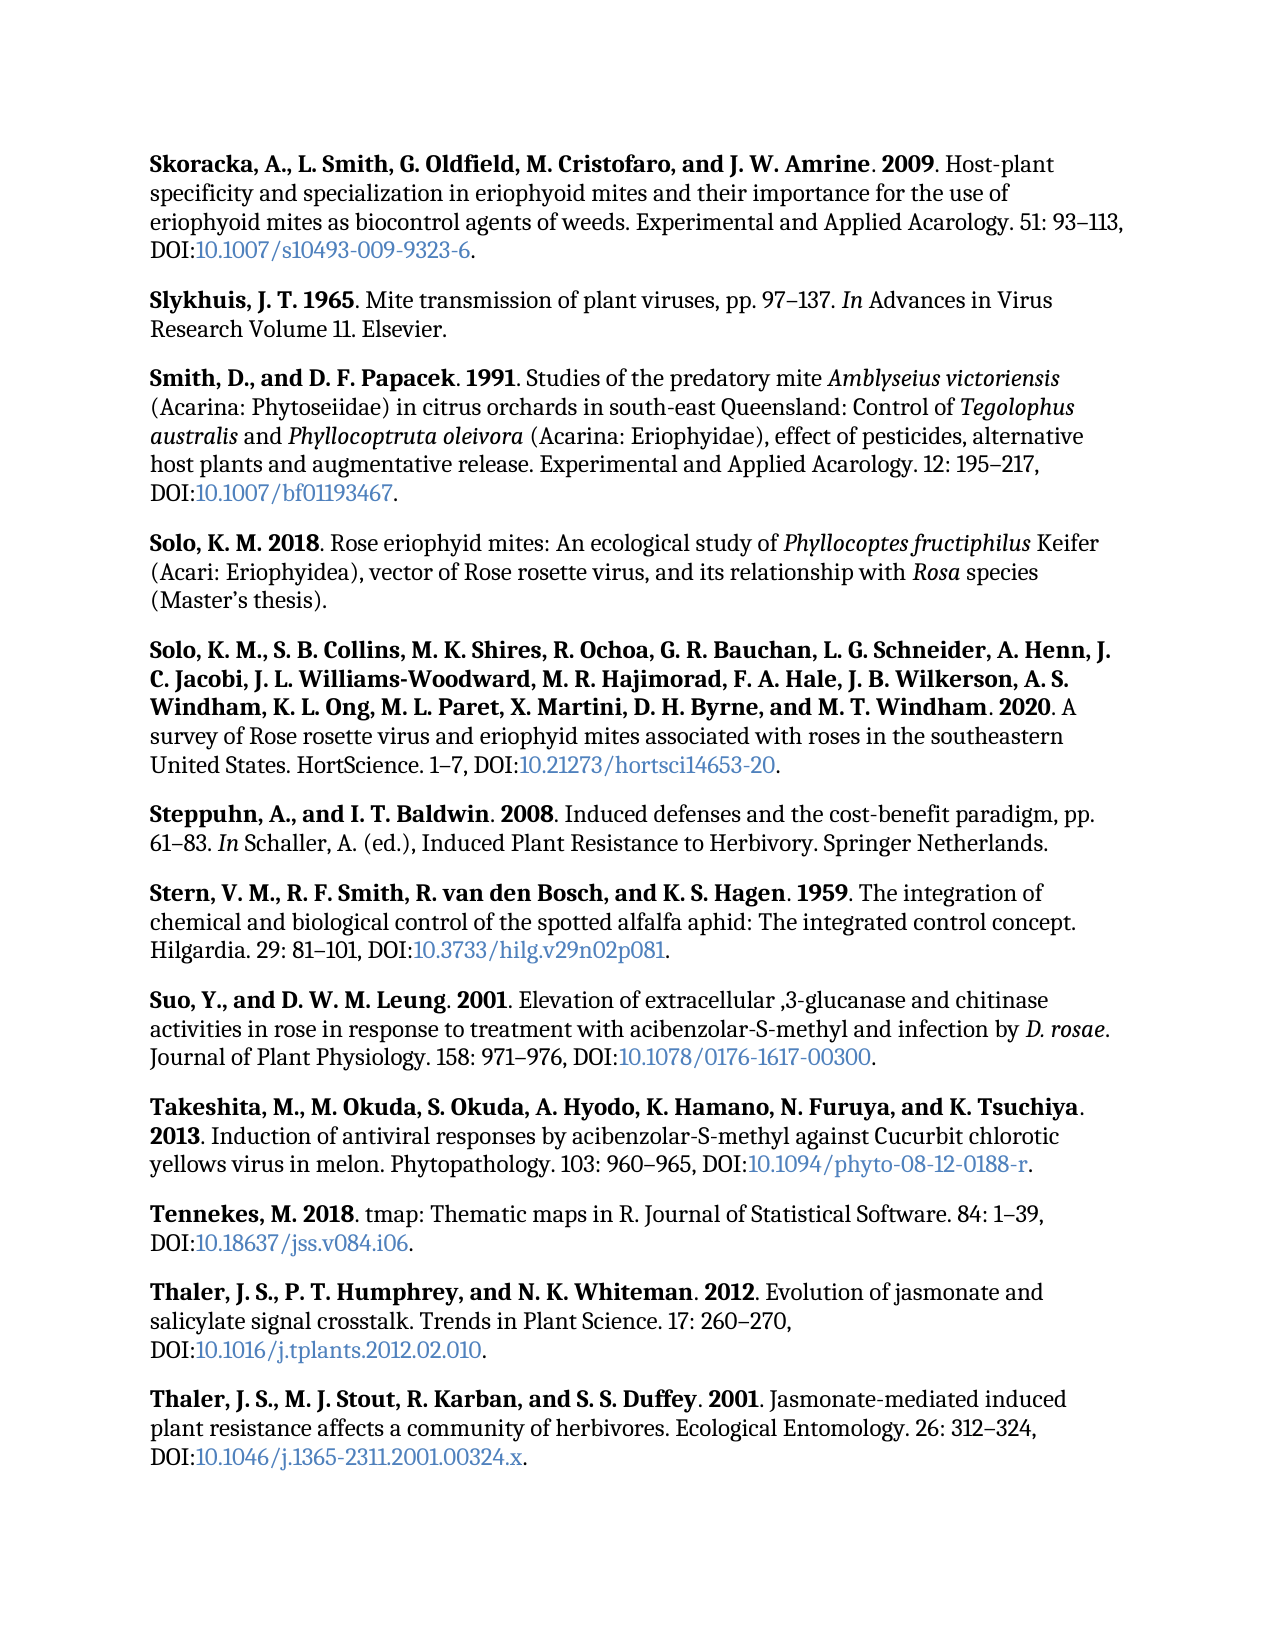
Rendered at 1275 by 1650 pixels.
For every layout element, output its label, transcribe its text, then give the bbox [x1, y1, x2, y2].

text Skoracka, A., L. Smith, G. Oldfield, M. Cristofaro, and J. W. Amrine. 2009. Host-plant specificity and specialization in eriophyoid mites and their importance for the use of eriophyoid mites as biocontrol agents of weeds. Experimental and Applied Acarology. 51: 93–113, DOI:10.1007/s10493-009-9323-6. [150, 150, 1125, 265]
text Takeshita, M., M. Okuda, S. Okuda, A. Hyodo, K. Hamano, N. Furuya, and K. Tsuchiya. 2013. Induction of antiviral responses by acibenzolar-S-methyl against Cucurbit chlorotic yellows virus in melon. Phytopathology. 103: 960–965, DOI:10.1094/phyto-08-12-0188-r. [150, 1093, 1125, 1179]
text Slykhuis, J. T. 1965. Mite transmission of plant viruses, pp. 97–137. In Advances in Virus Research Volume 11. Elsevier. [150, 286, 1125, 343]
text Thaler, J. S., P. T. Humphrey, and N. K. Whiteman. 2012. Evolution of jasmonate and salicylate signal crosstalk. Trends in Plant Science. 17: 260–270, DOI:10.1016/j.tplants.2012.02.010. [150, 1278, 1125, 1364]
text Thaler, J. S., M. J. Stout, R. Karban, and S. S. Duffey. 2001. Jasmonate-mediated induced plant resistance affects a community of herbivores. Ecological Entomology. 26: 312–324, DOI:10.1046/j.1365-2311.2001.00324.x. [150, 1385, 1125, 1472]
text Suo, Y., and D. W. M. Leung. 2001. Elevation of extracellular ,3-glucanase and chitinase activities in rose in response to treatment with acibenzolar-S-methyl and infection by D. rosae. Journal of Plant Physiology. 158: 971–976, DOI:10.1078/0176-1617-00300. [150, 986, 1125, 1072]
text Smith, D., and D. F. Papacek. 1991. Studies of the predatory mite Amblyseius victoriensis (Acarina: Phytoseiidae) in citrus orchards in south-east Queensland: Control of Tegolophus australis and Phyllocoptruta oleivora (Acarina: Eriophyidae), effect of pesticides, alternative host plants and augmentative release. Experimental and Applied Acarology. 12: 195–217, DOI:10.1007/bf01193467. [150, 364, 1125, 508]
text Stern, V. M., R. F. Smith, R. van den Bosch, and K. S. Hagen. 1959. The integration of chemical and biological control of the spotted alfalfa aphid: The integrated control concept. Hilgardia. 29: 81–101, DOI:10.3733/hilg.v29n02p081. [150, 879, 1125, 965]
text Solo, K. M. 2018. Rose eriophyid mites: An ecological study of Phyllocoptes fructiphilus Keifer (Acari: Eriophyidea), vector of Rose rosette virus, and its relationship with Rosa species (Master’s thesis). [150, 529, 1125, 615]
text Solo, K. M., S. B. Collins, M. K. Shires, R. Ochoa, G. R. Bauchan, L. G. Schneider, A. Henn, J. C. Jacobi, J. L. Williams-Woodward, M. R. Hajimorad, F. A. Hale, J. B. Wilkerson, A. S. Windham, K. L. Ong, M. L. Paret, X. Martini, D. H. Byrne, and M. T. Windham. 2020. A survey of Rose rosette virus and eriophyid mites associated with roses in the southeastern United States. HortScience. 1–7, DOI:10.21273/hortsci14653-20. [150, 636, 1125, 779]
text Tennekes, M. 2018. tmap: Thematic maps in R. Journal of Statistical Software. 84: 1–39, DOI:10.18637/jss.v084.i06. [150, 1200, 1125, 1257]
text Steppuhn, A., and I. T. Baldwin. 2008. Induced defenses and the cost-benefit paradigm, pp. 61–83. In Schaller, A. (ed.), Induced Plant Resistance to Herbivory. Springer Netherlands. [150, 800, 1125, 858]
